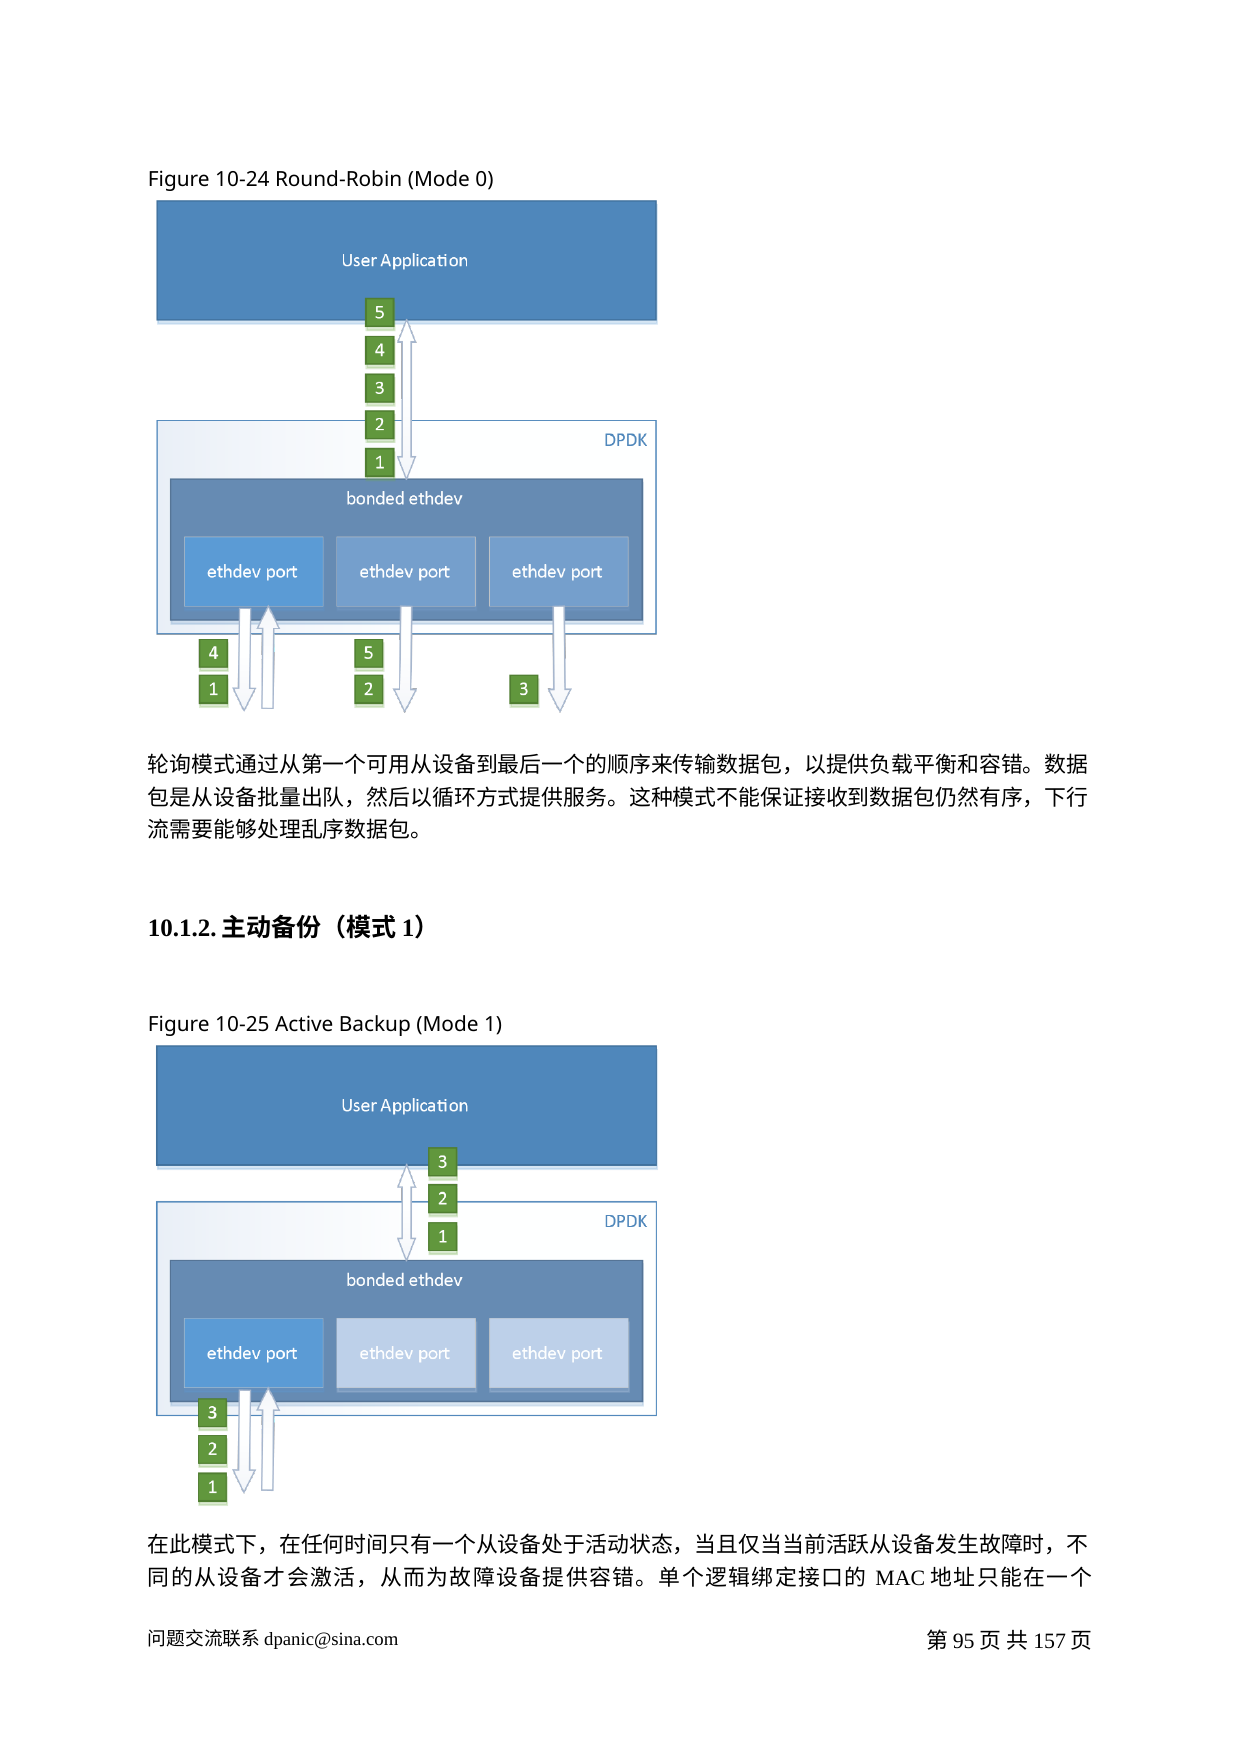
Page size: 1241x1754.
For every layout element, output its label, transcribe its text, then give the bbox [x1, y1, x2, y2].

picture [147, 194, 667, 717]
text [148, 1527, 1092, 1592]
text 轮询模式通过从第一个可用从设备到最后一个的顺序来传输数据包，以提供负载平衡和容错。数据包是从设备批量出队，然后以循环方式提供服务。这种模式不能保证接收到数据包仍然有序，下行流需要能够处理乱序数据包。 [148, 747, 1092, 844]
picture [147, 1039, 667, 1515]
subtitle 主动备份（模式1） [148, 893, 1092, 958]
